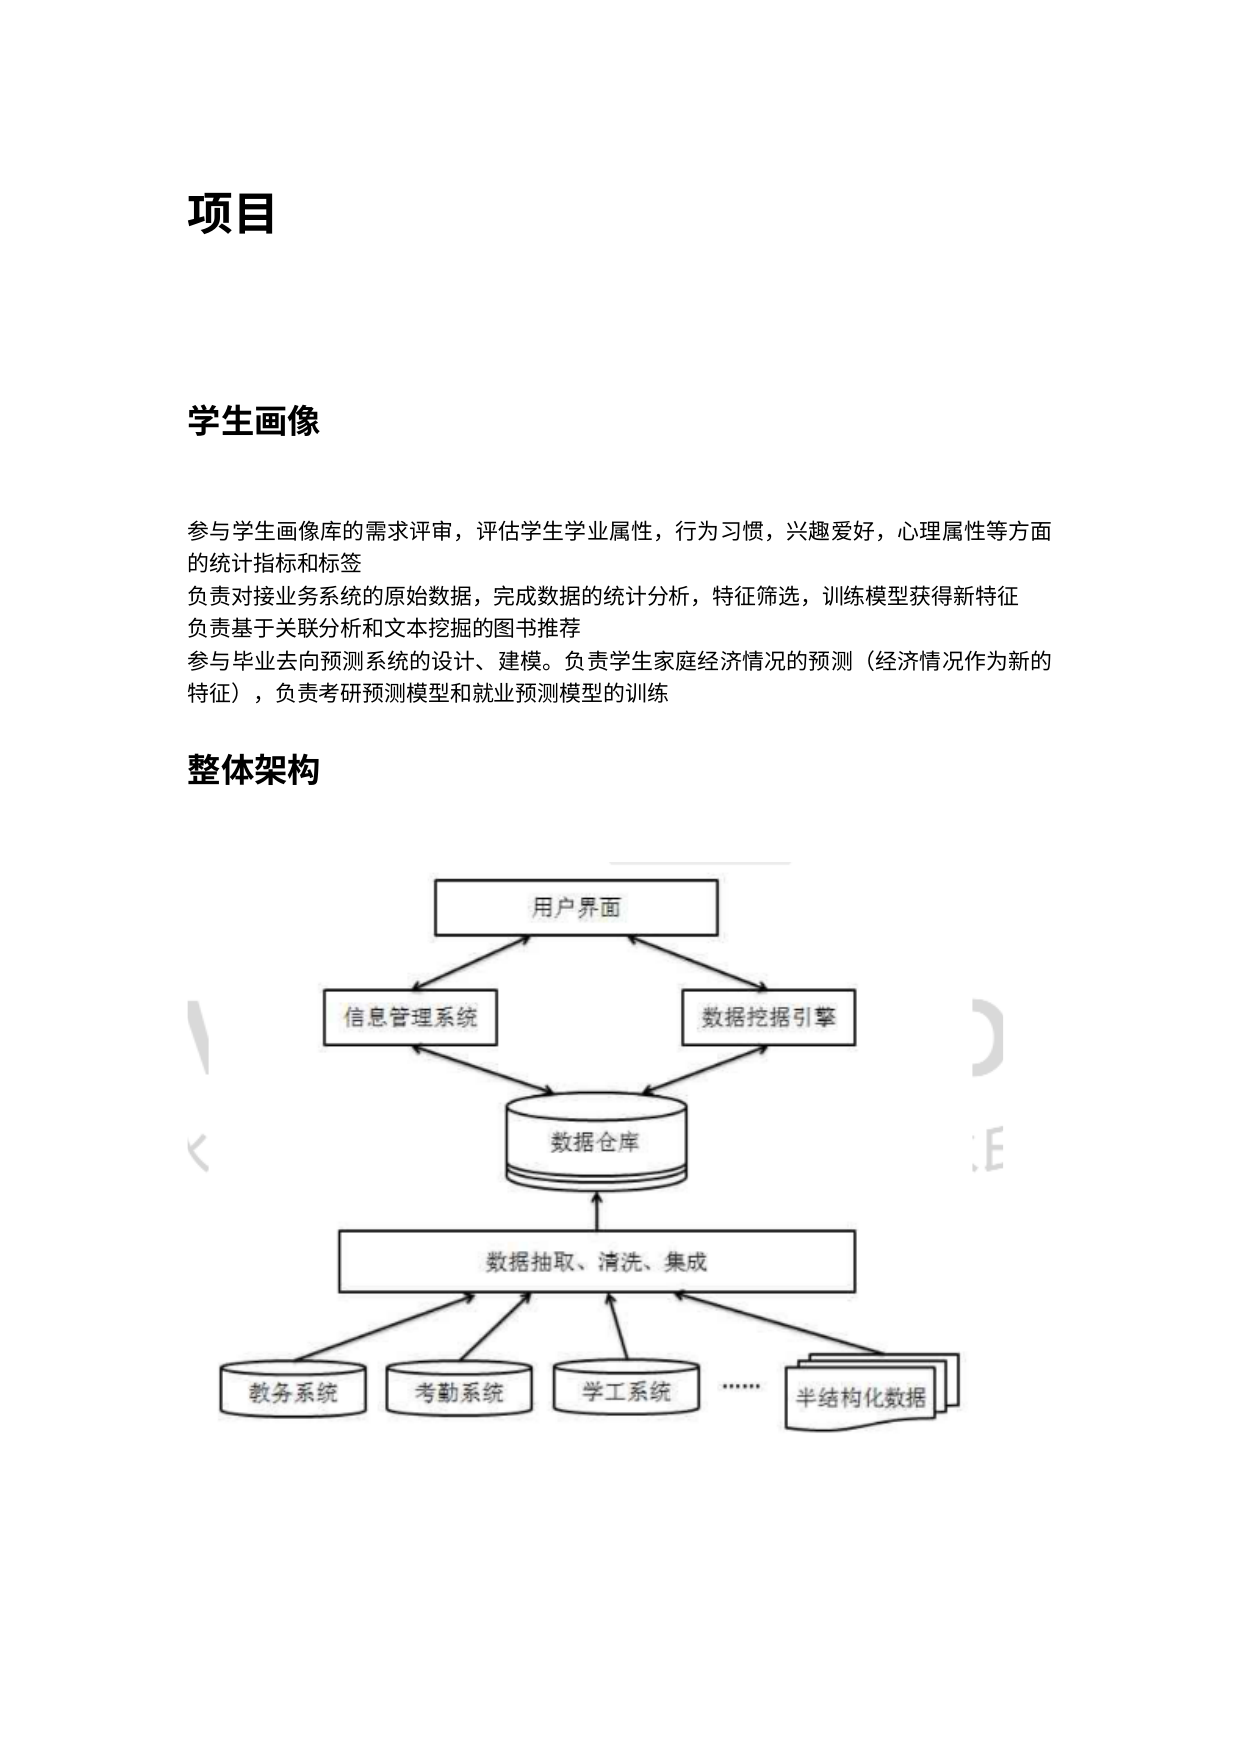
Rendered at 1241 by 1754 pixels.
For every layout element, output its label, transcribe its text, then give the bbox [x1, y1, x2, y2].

picture [187, 862, 1004, 1444]
subtitle 项目 [187, 162, 1053, 259]
text 参与毕业去向预测系统的设计、建模。负责学生家庭经济情况的预测（经济情况作为新的特征），负责考研预测模型和就业预测模型的训练 [187, 643, 1053, 708]
text 参与学生画像库的需求评审，评估学生学业属性，行为习惯，兴趣爱好，心理属性等方面的统计指标和标签 [187, 513, 1053, 578]
text 负责基于关联分析和文本挖掘的图书推荐 [187, 611, 1053, 643]
subtitle 学生画像 [187, 387, 1053, 452]
text 负责对接业务系统的原始数据，完成数据的统计分析，特征筛选，训练模型获得新特征 [187, 578, 1053, 611]
subtitle 整体架构 [187, 736, 1053, 801]
